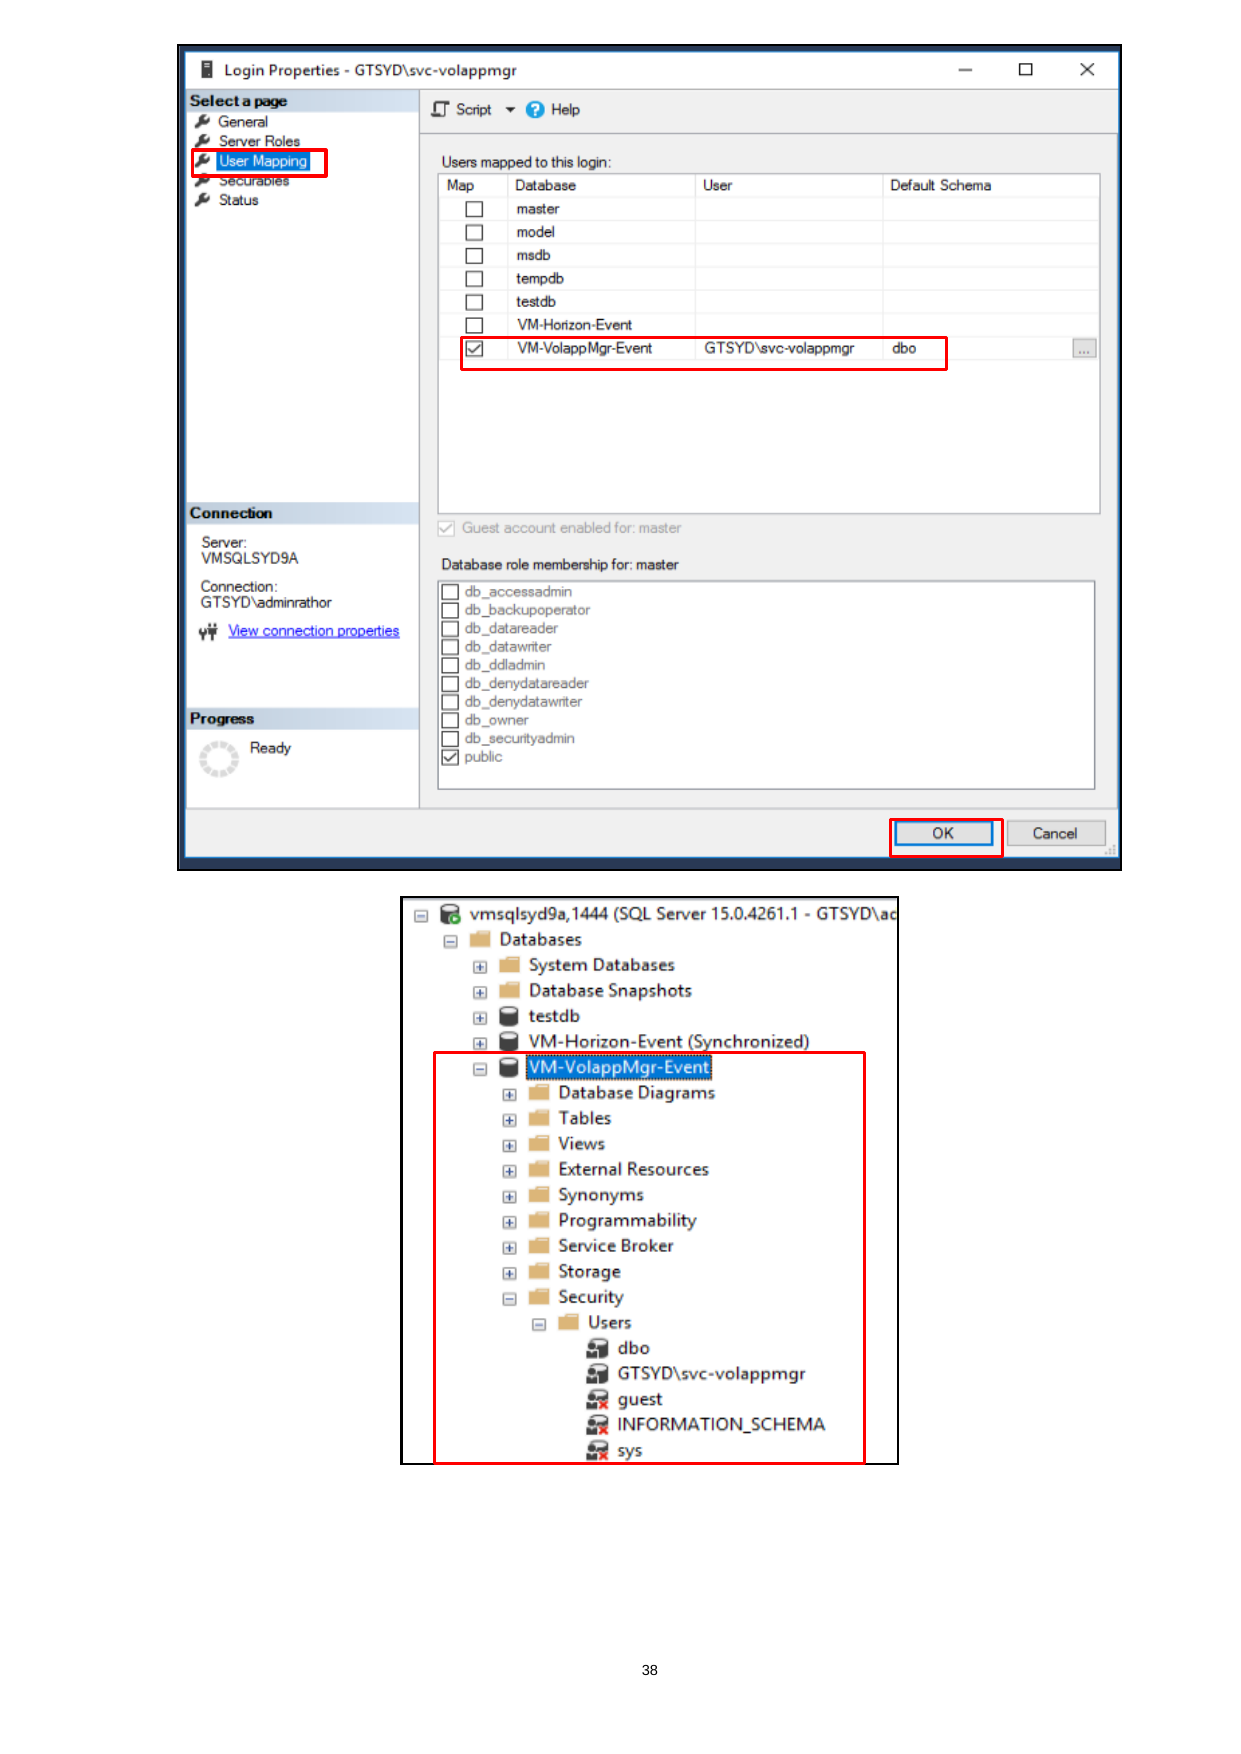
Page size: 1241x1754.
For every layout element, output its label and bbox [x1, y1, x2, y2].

picture [436, 1054, 863, 1462]
picture [403, 898, 897, 1463]
picture [179, 46, 1120, 869]
